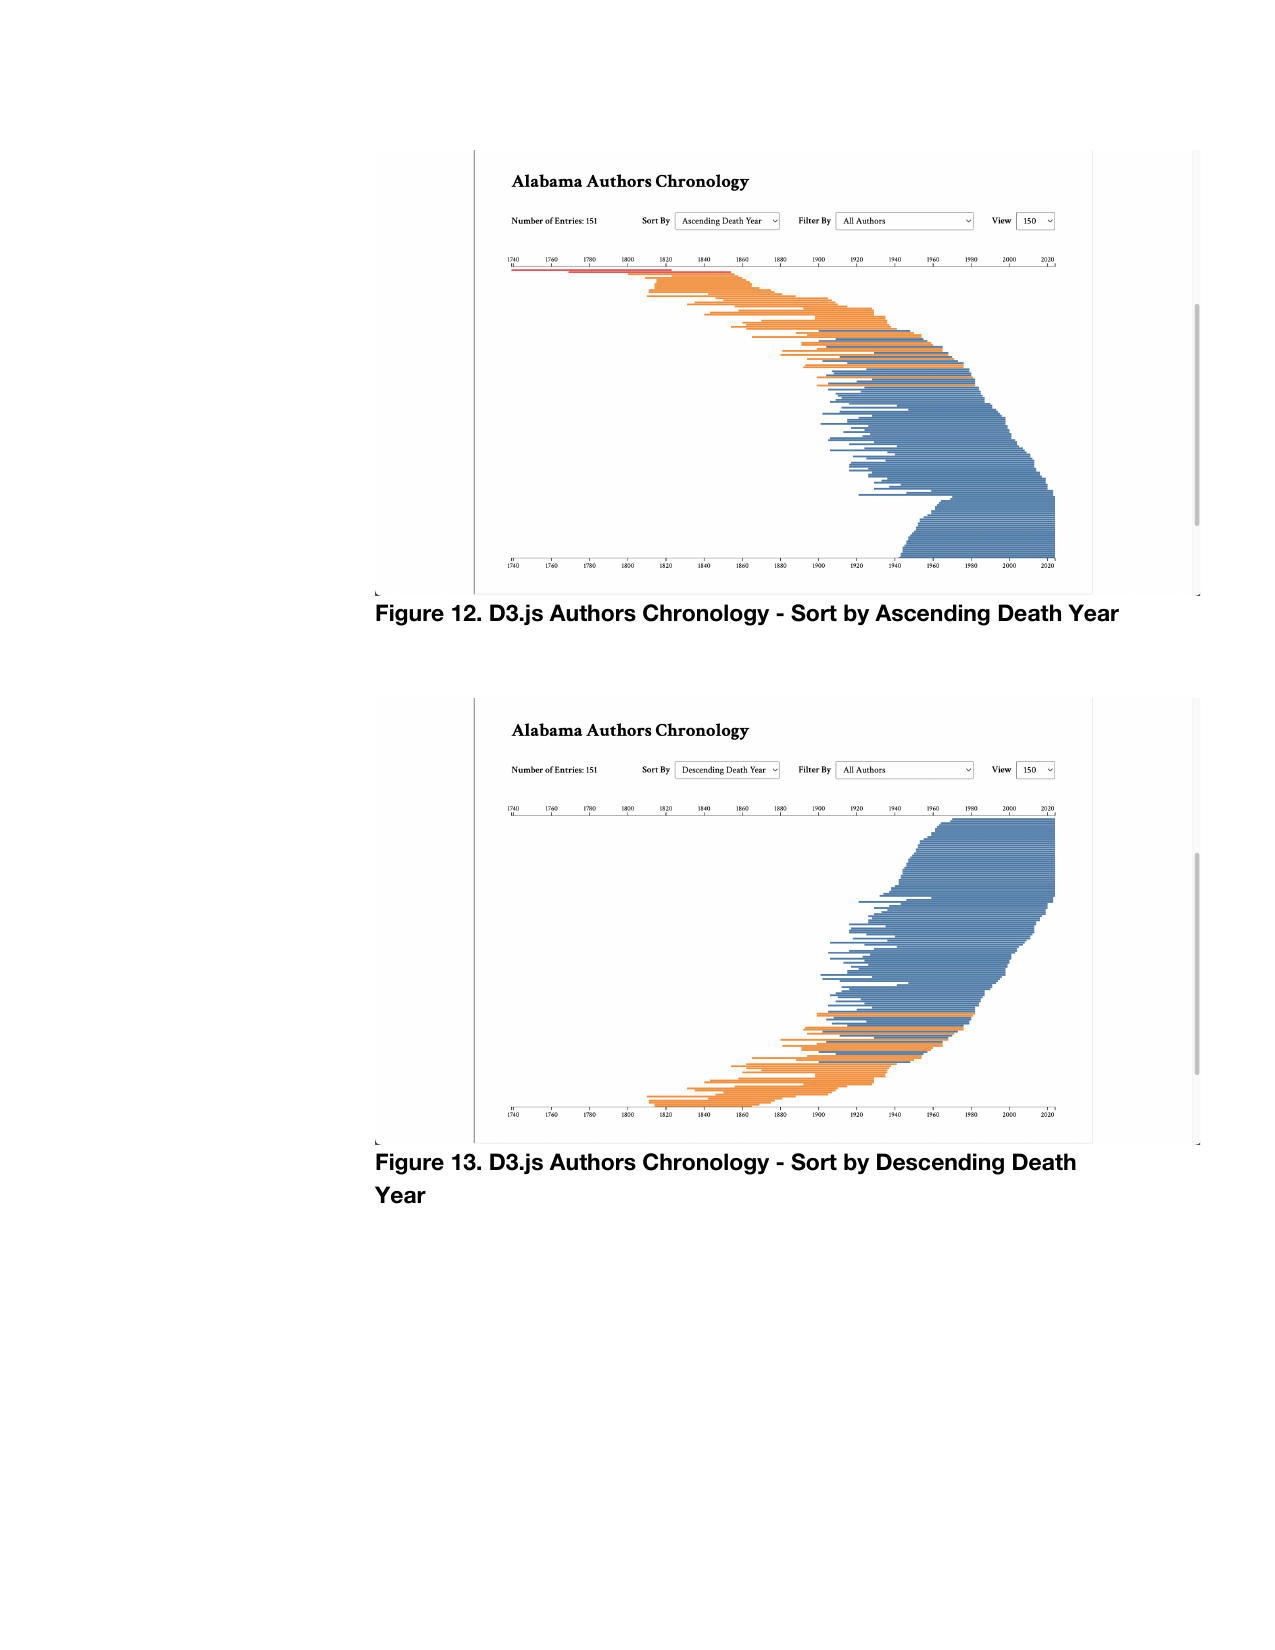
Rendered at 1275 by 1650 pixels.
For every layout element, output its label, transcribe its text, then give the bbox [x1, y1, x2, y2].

picture [375, 698, 1200, 1145]
picture [375, 150, 1200, 596]
text Figure 12. D3.js Authors Chronology - Sort by Ascending Death Year [375, 599, 1125, 628]
text Figure 13. D3.js Authors Chronology - Sort by Descending Death Year [375, 1148, 1125, 1210]
